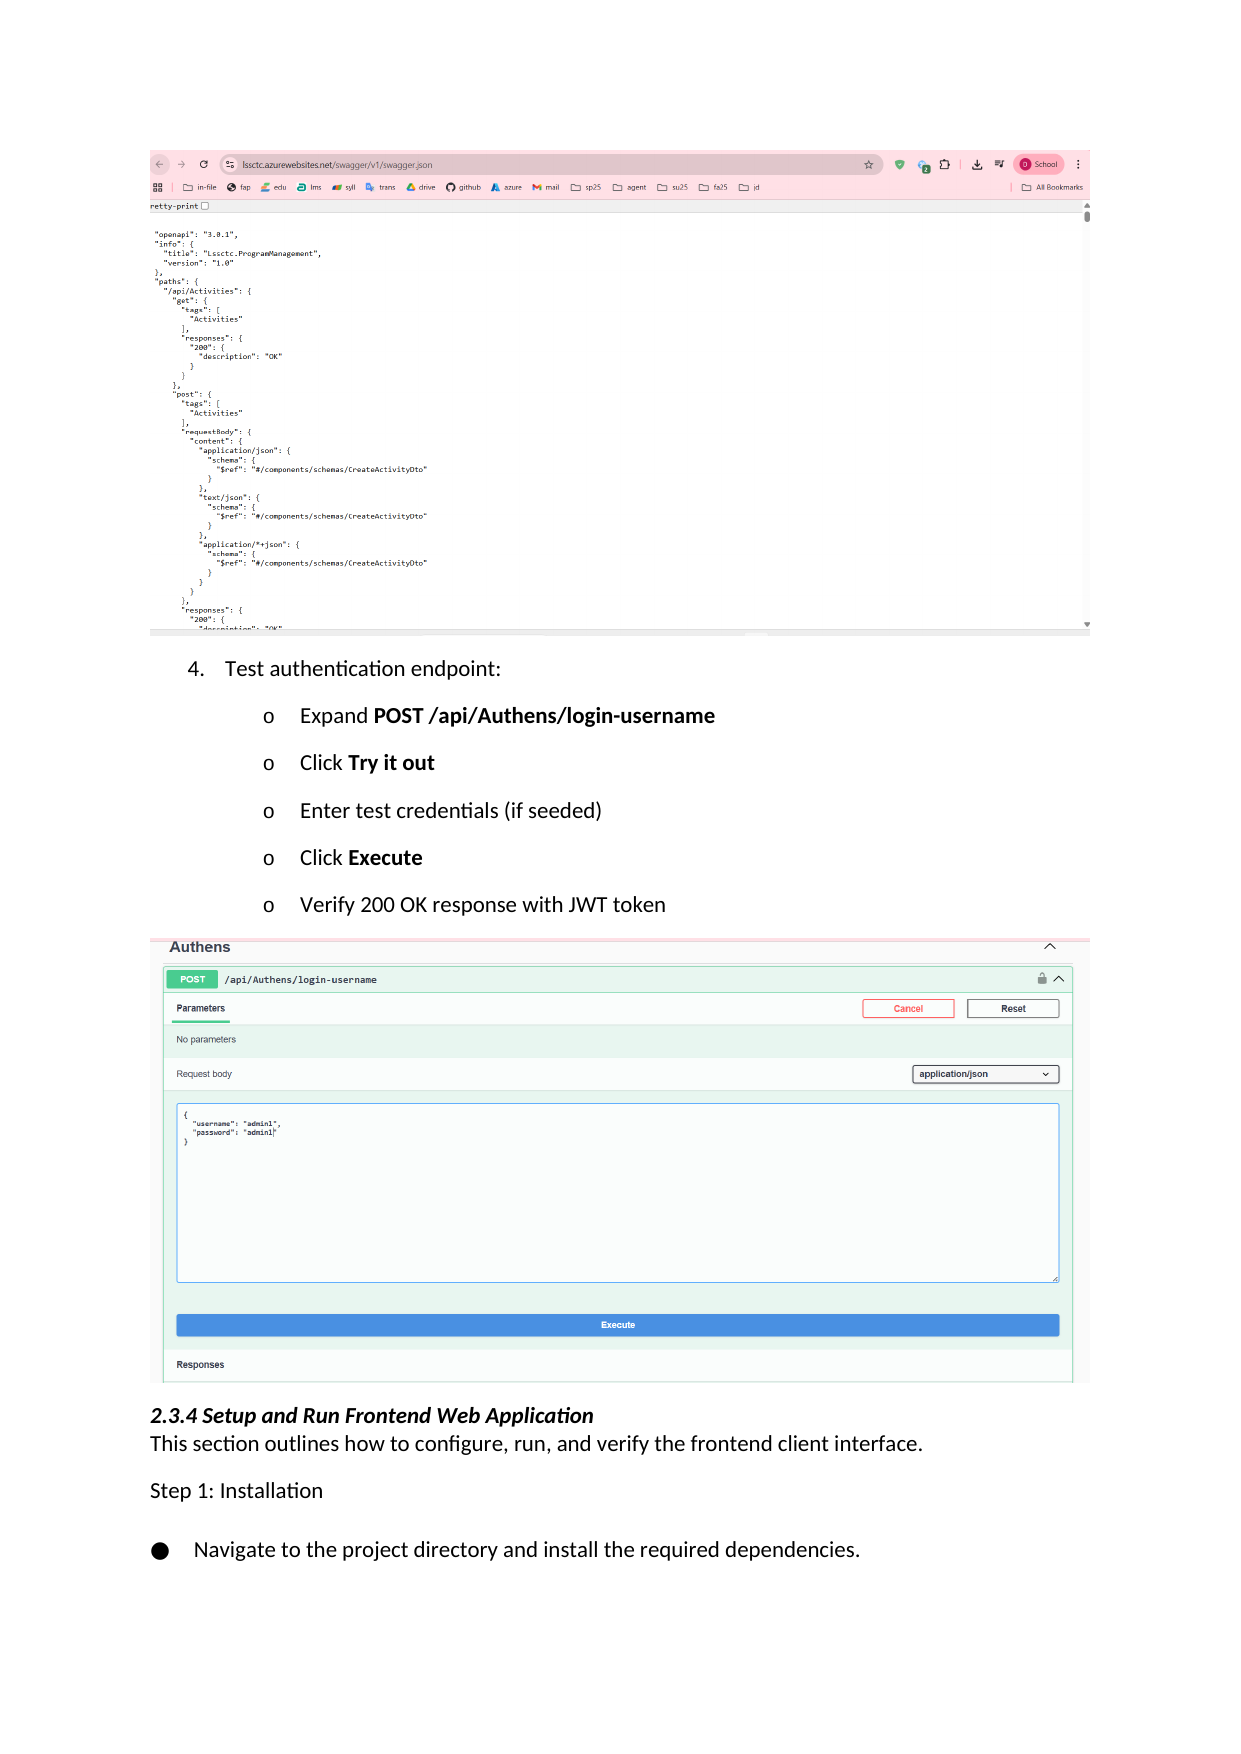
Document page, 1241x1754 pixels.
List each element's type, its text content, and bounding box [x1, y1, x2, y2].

list Click Execute [262, 843, 1093, 872]
list Expand POST /api/Authens/login-username [262, 701, 1093, 729]
text This section outlines how to configure, run, and verify the frontend client interface. [150, 1429, 1093, 1457]
picture [150, 150, 1090, 636]
subtitle 2.3.4 Setup and Run Frontend Web Application [150, 1401, 1093, 1429]
list Enter test credentials (if seeded) [262, 796, 1093, 824]
list Test authentication endpoint: [187, 654, 1093, 682]
list Verify 200 OK response with JWT token [262, 891, 1093, 919]
text Step 1: Installation [150, 1476, 1093, 1504]
list Navigate to the project directory and install the required dependencies. [150, 1523, 1093, 1570]
picture [150, 938, 1090, 1383]
list Click Try it out [262, 748, 1093, 777]
